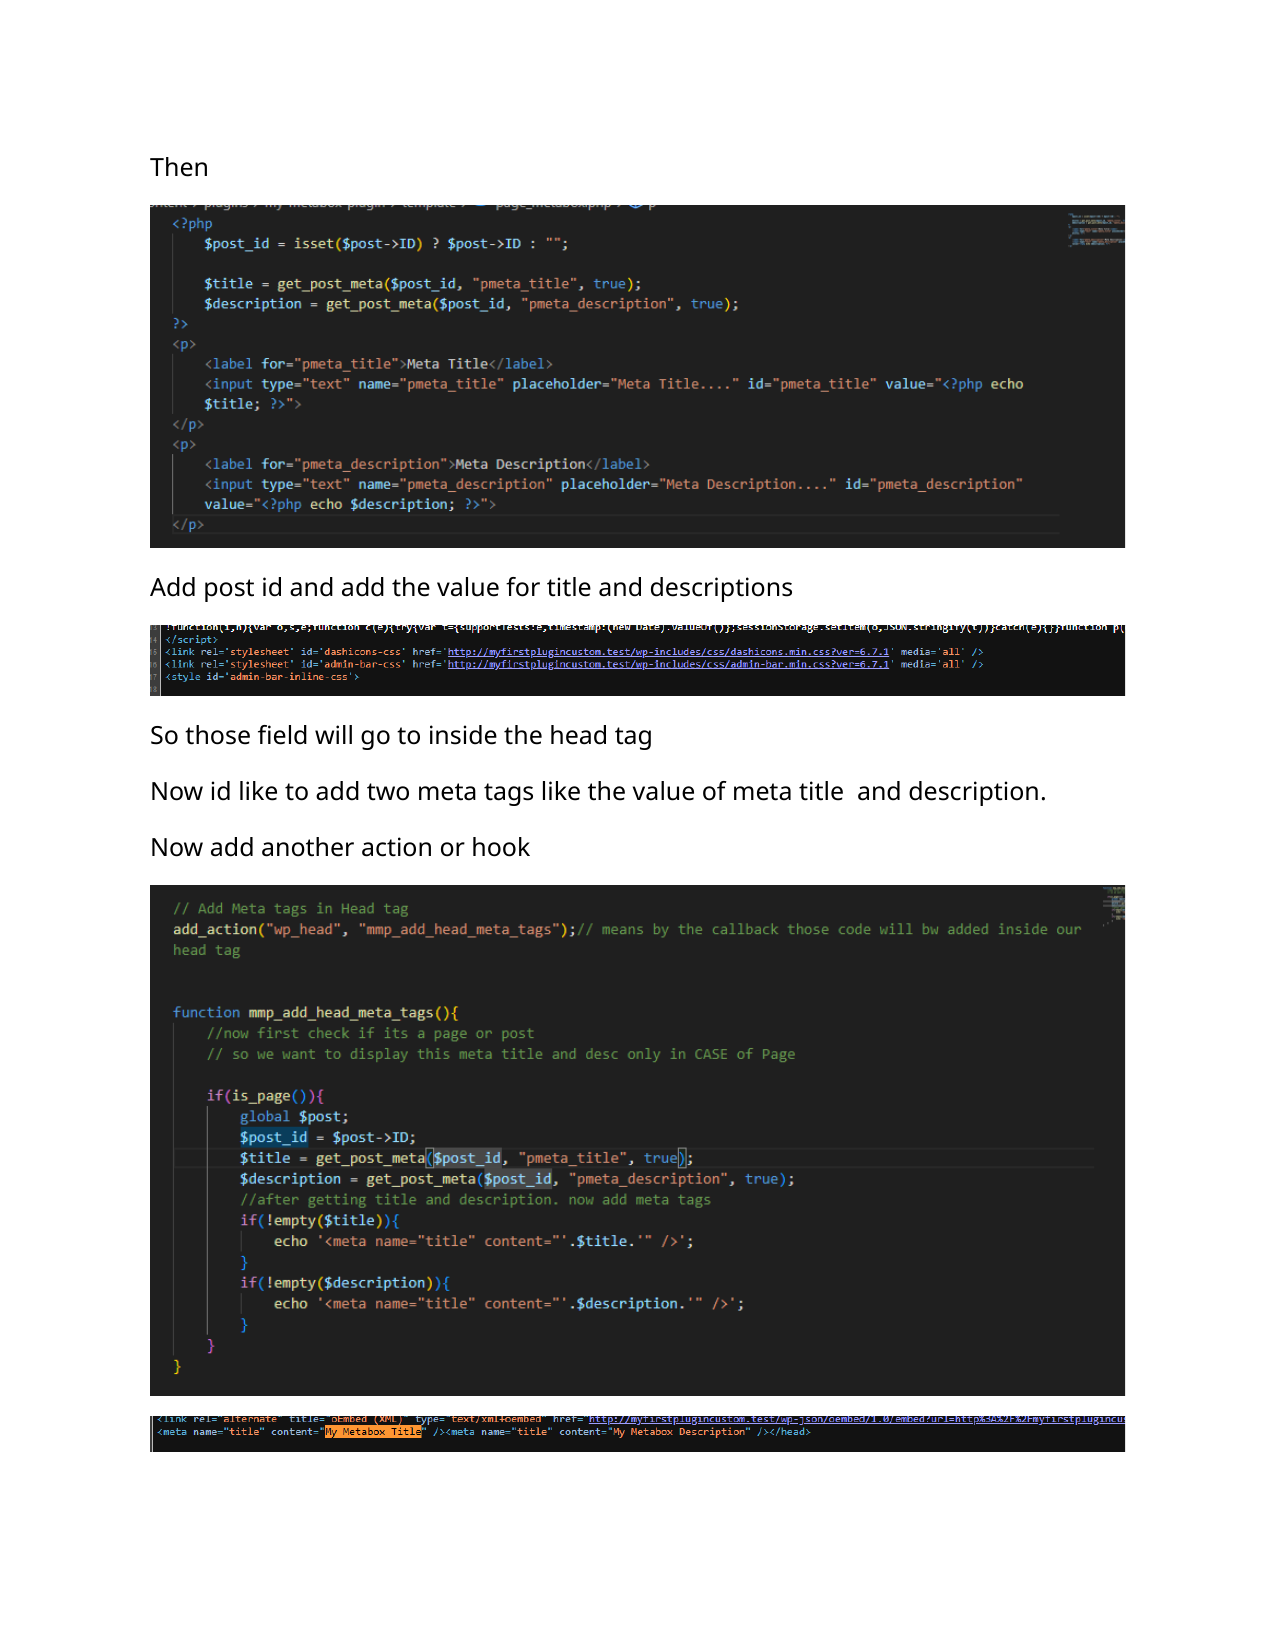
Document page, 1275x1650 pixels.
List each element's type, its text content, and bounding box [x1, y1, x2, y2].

picture [150, 205, 1125, 548]
text Then [150, 150, 1125, 184]
text Add post id and add the value for title and descriptions [150, 569, 1125, 603]
text Now id like to add two meta tags like the value of meta title and description. [150, 773, 1125, 808]
picture [150, 625, 1125, 696]
text Now add another action or hook [150, 829, 1125, 863]
text So those field will go to inside the head tag [150, 718, 1125, 752]
picture [150, 885, 1125, 1396]
picture [150, 1416, 1125, 1452]
